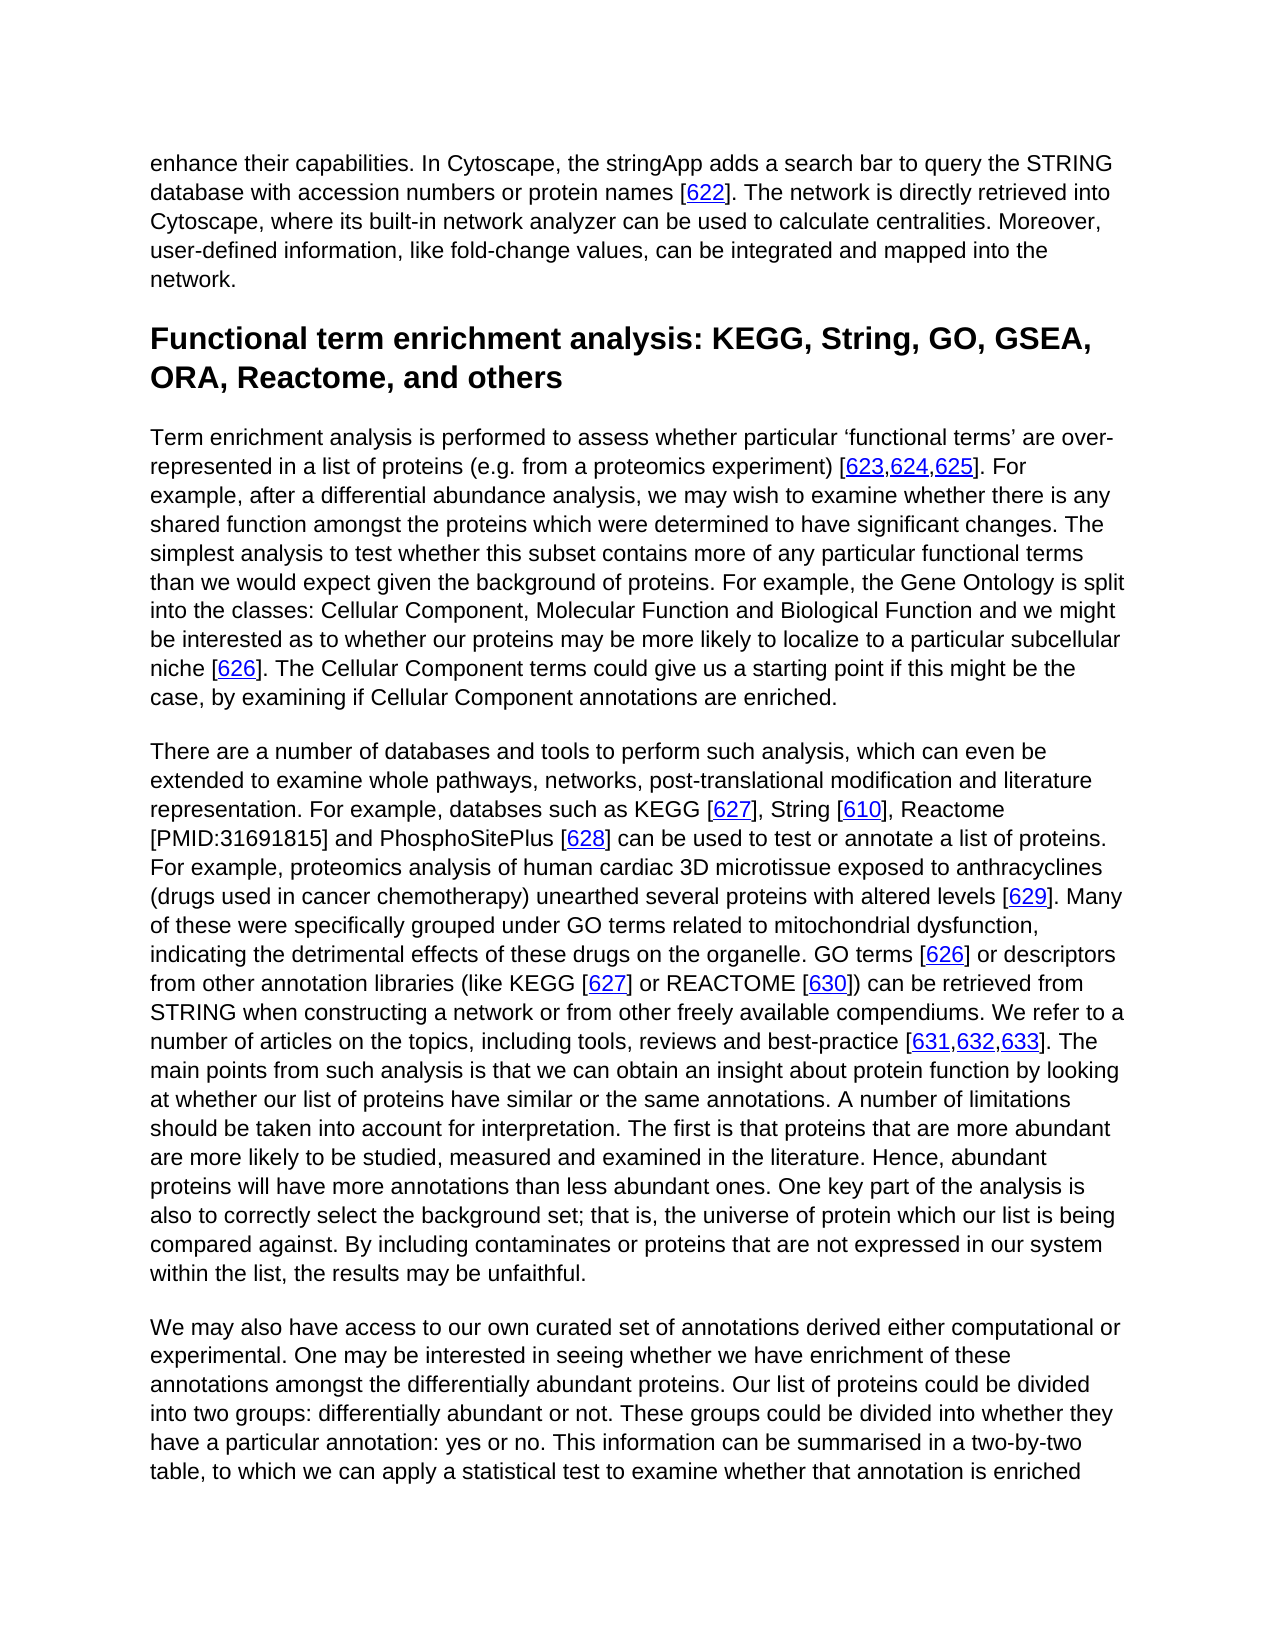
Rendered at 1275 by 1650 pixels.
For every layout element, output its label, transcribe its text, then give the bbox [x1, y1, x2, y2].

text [150, 1313, 1125, 1485]
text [150, 150, 1125, 292]
subtitle Functional term enrichment analysis: KEGG, String, GO, GSEA, ORA, Reactome, and others [150, 320, 1125, 395]
text Term enrichment analysis is performed to assess whether particular ‘functional terms’ are over-represented in a list of proteins (e.g. from a proteomics experiment) [623,624,625]. For example, after a differential abundance analysis, we may wish to examine whether there is any shared function amongst the proteins which were determined to have significant changes. The simplest analysis to test whether this subset contains more of any particular functional terms than we would expect given the background of proteins. For example, the Gene Ontology is split into the classes: Cellular Component, Molecular Function and Biological Function and we might be interested as to whether our proteins may be more likely to localize to a particular subcellular niche [626]. The Cellular Component terms could give us a starting point if this might be the case, by examining if Cellular Component annotations are enriched. [150, 424, 1125, 711]
text There are a number of databases and tools to perform such analysis, which can even be extended to examine whole pathways, networks, post-translational modification and literature representation. For example, databses such as KEGG [627], String [610], Reactome [PMID:31691815] and PhosphoSitePlus [628] can be used to test or annotate a list of proteins. For example, proteomics analysis of human cardiac 3D microtissue exposed to anthracyclines (drugs used in cancer chemotherapy) unearthed several proteins with altered levels [629]. Many of these were specifically grouped under GO terms related to mitochondrial dysfunction, indicating the detrimental effects of these drugs on the organelle. GO terms [626] or descriptors from other annotation libraries (like KEGG [627] or REACTOME [630]) can be retrieved from STRING when constructing a network or from other freely available compendiums. We refer to a number of articles on the topics, including tools, reviews and best-practice [631,632,633]. The main points from such analysis is that we can obtain an insight about protein function by looking at whether our list of proteins have similar or the same annotations. A number of limitations should be taken into account for interpretation. The first is that proteins that are more abundant are more likely to be studied, measured and examined in the literature. Hence, abundant proteins will have more annotations than less abundant ones. One key part of the analysis is also to correctly select the background set; that is, the universe of protein which our list is being compared against. By including contaminates or proteins that are not expressed in our system within the list, the results may be unfaithful. [150, 738, 1125, 1286]
